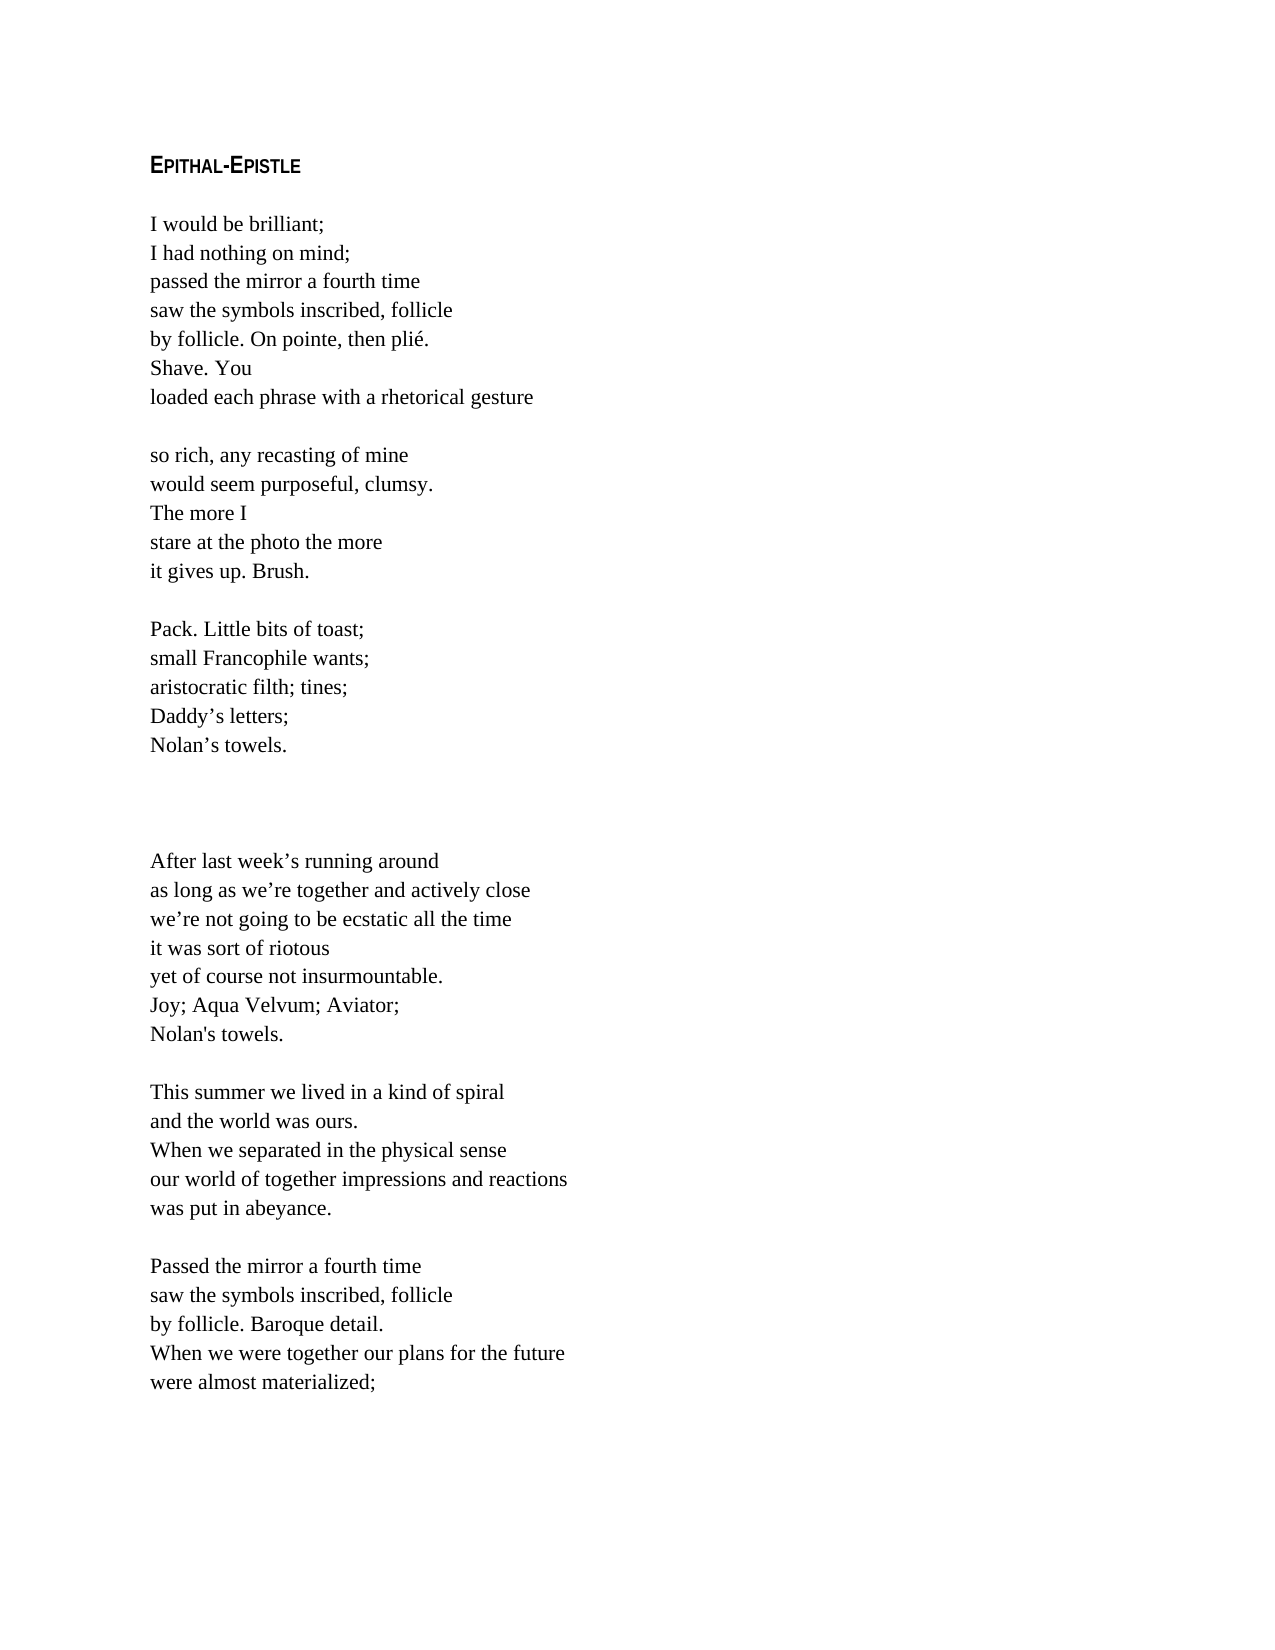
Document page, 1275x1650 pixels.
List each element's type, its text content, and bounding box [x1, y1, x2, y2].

text so rich, any recasting of mine [150, 442, 1125, 467]
text would seem purposeful, clumsy. [150, 471, 1125, 496]
text it was sort of riotous [150, 934, 1125, 960]
text Joy; Aqua Velvum; Aviator; [150, 992, 1125, 1018]
text Shave. You [150, 355, 1125, 381]
text After last week’s running around [150, 848, 1125, 873]
text I had nothing on mind; [150, 239, 1125, 265]
text This summer we lived in a kind of spiral [150, 1079, 1125, 1104]
text When we were together our plans for the future [150, 1340, 1125, 1365]
text Nolan's towels. [150, 1021, 1125, 1047]
text small Francophile wants; [150, 645, 1125, 670]
text as long as we’re together and actively close [150, 877, 1125, 902]
text Passed the mirror a fourth time [150, 1253, 1125, 1278]
text I would be brilliant; [150, 211, 1125, 236]
text loaded each phrase with a rhetorical gesture [150, 384, 1125, 409]
text by follicle. Baroque detail. [150, 1311, 1125, 1336]
text The more I [150, 500, 1125, 525]
text saw the symbols inscribed, follicle [150, 297, 1125, 323]
text yet of course not insurmountable. [150, 963, 1125, 989]
text Pack. Little bits of toast; [150, 616, 1125, 641]
text by follicle. On pointe, then plié. [150, 326, 1125, 352]
text stare at the photo the more [150, 529, 1125, 554]
text Daddy’s letters; [150, 703, 1125, 728]
text Epithal-Epistle [150, 150, 1125, 179]
text were almost materialized; [150, 1369, 1125, 1394]
text we’re not going to be ecstatic all the time [150, 906, 1125, 931]
text was put in abeyance. [150, 1195, 1125, 1220]
text saw the symbols inscribed, follicle [150, 1282, 1125, 1307]
text aristocratic filth; tines; [150, 674, 1125, 699]
text passed the mirror a fourth time [150, 268, 1125, 294]
text our world of together impressions and reactions [150, 1166, 1125, 1191]
text When we separated in the physical sense [150, 1137, 1125, 1162]
text and the world was ours. [150, 1108, 1125, 1133]
text Nolan’s towels. [150, 732, 1125, 757]
text it gives up. Brush. [150, 558, 1125, 583]
